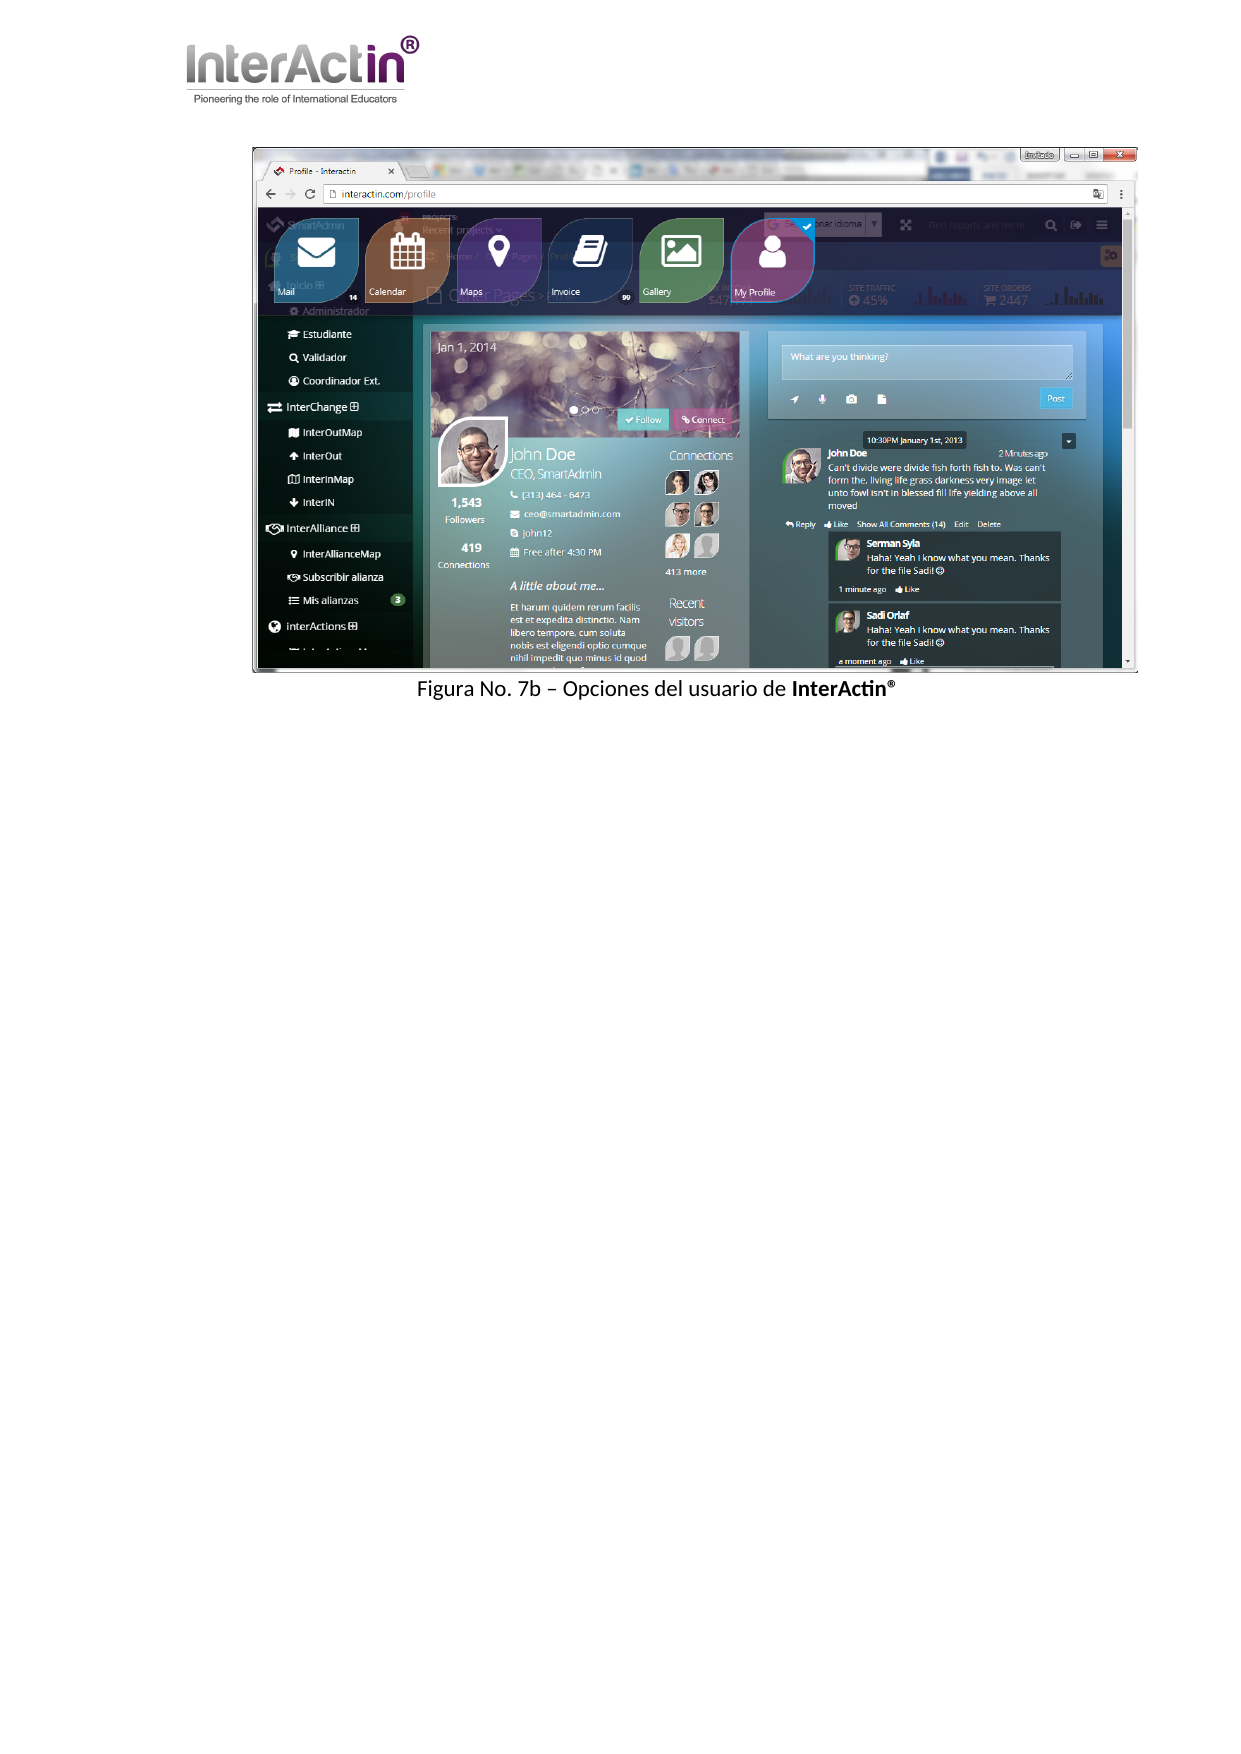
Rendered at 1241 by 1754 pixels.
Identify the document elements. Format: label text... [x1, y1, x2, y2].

picture [252, 147, 1138, 673]
list Figura No. 7b – Opciones del usuario de InterActin® [252, 674, 1063, 702]
picture [180, 28, 421, 106]
